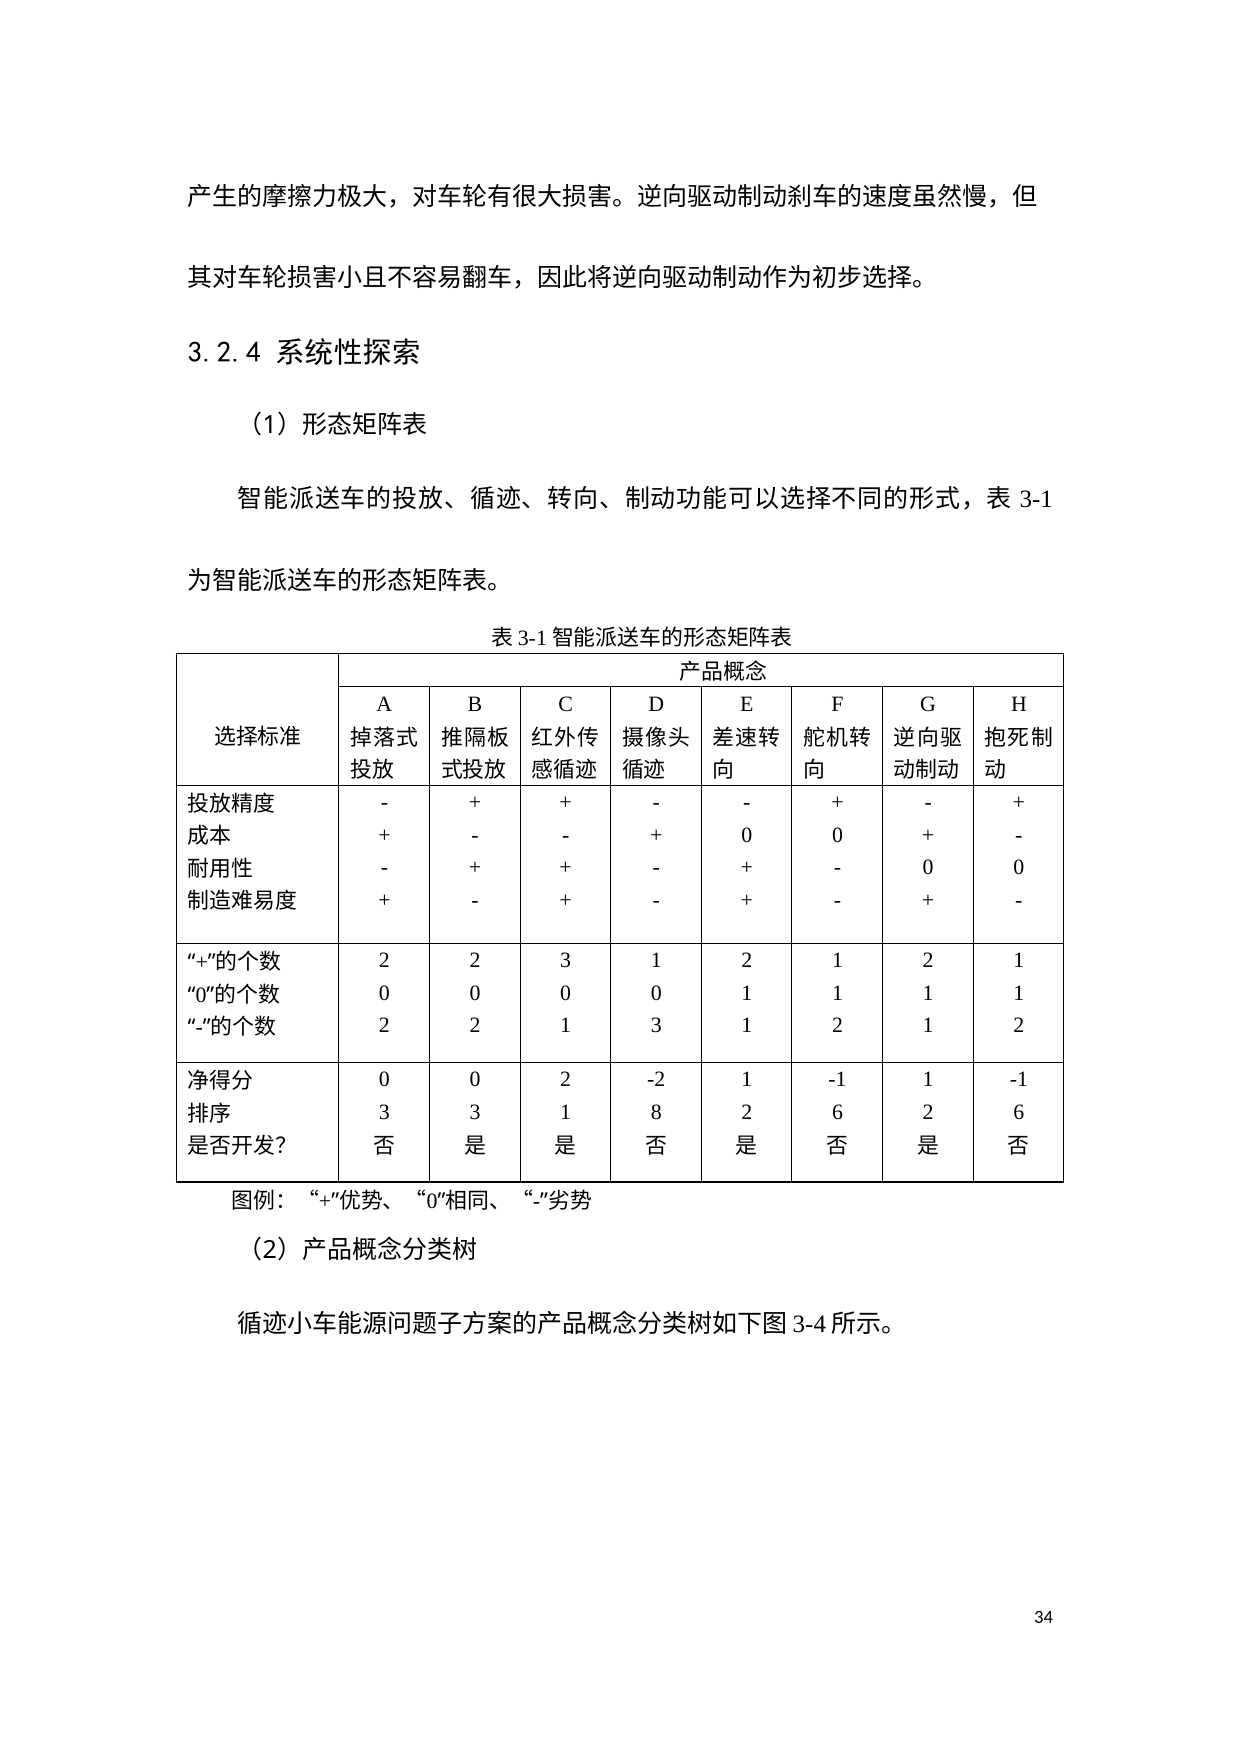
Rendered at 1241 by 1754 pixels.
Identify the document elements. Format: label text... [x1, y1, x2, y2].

table_cell 1 2 是 [702, 1063, 791, 1181]
table_cell 2 0 2 [430, 944, 520, 1062]
table_cell - + - + [339, 786, 429, 943]
table_cell 1 1 2 [974, 944, 1063, 1062]
table_cell + - + + [521, 786, 610, 943]
table_cell - + - - [611, 786, 701, 943]
table_cell 净得分 排序 是否开发？ [177, 1063, 338, 1181]
table_cell -2 8 否 [611, 1063, 701, 1181]
table_cell 2 1 1 [702, 944, 791, 1062]
table_cell C 红外传感循迹 [521, 687, 610, 784]
table_header 选择标准 [177, 654, 338, 784]
table_cell 1 2 是 [883, 1063, 973, 1181]
table_cell A 掉落式投放 [339, 687, 429, 784]
text 图例：“+”优势、“0”相同、“-”劣势 [187, 1183, 1053, 1215]
table_cell -1 6 否 [792, 1063, 882, 1181]
text 循迹小车能源问题子方案的产品概念分类树如下图3-4所示。 [187, 1289, 1053, 1354]
table_cell - 0 + + [702, 786, 791, 943]
table_cell 1 1 2 [792, 944, 882, 1062]
table_header 产品概念 [339, 654, 1063, 686]
text 表3-1 智能派送车的形态矩阵表 [187, 620, 1053, 652]
table_cell + - 0 - [974, 786, 1063, 943]
table_cell 2 1 1 [883, 944, 973, 1062]
table_cell 2 1 是 [521, 1063, 610, 1181]
table_cell F 舵机转向 [792, 687, 882, 784]
table_cell 0 3 否 [339, 1063, 429, 1181]
table_cell 2 0 2 [339, 944, 429, 1062]
table_cell 1 0 3 [611, 944, 701, 1062]
table_cell + 0 - - [792, 786, 882, 943]
table_cell 3 0 1 [521, 944, 610, 1062]
table_cell D 摄像头循迹 [611, 687, 701, 784]
text （1）形态矩阵表 [187, 391, 1053, 456]
table_cell - + 0 + [883, 786, 973, 943]
table_cell G 逆向驱动制动 [883, 687, 973, 784]
table_cell B 推隔板式投放 [430, 687, 520, 784]
table_cell E 差速转向 [702, 687, 791, 784]
text （2）产品概念分类树 [187, 1215, 1053, 1280]
table_cell -1 6 否 [974, 1063, 1063, 1181]
table_cell 0 3 是 [430, 1063, 520, 1181]
table_cell 投放精度 成本 耐用性 制造难易度 [177, 786, 338, 943]
table_cell H 抱死制动 [974, 687, 1063, 784]
table_cell “+”的个数 “0”的个数 “-”的个数 [177, 944, 338, 1062]
table_cell + - + - [430, 786, 520, 943]
subtitle 3.2.4 系统性探索 [187, 317, 1053, 382]
text 智能派送车的投放、循迹、转向、制动功能可以选择不同的形式，表3-1为智能派送车的形态矩阵表。 [187, 464, 1053, 611]
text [187, 162, 1053, 308]
